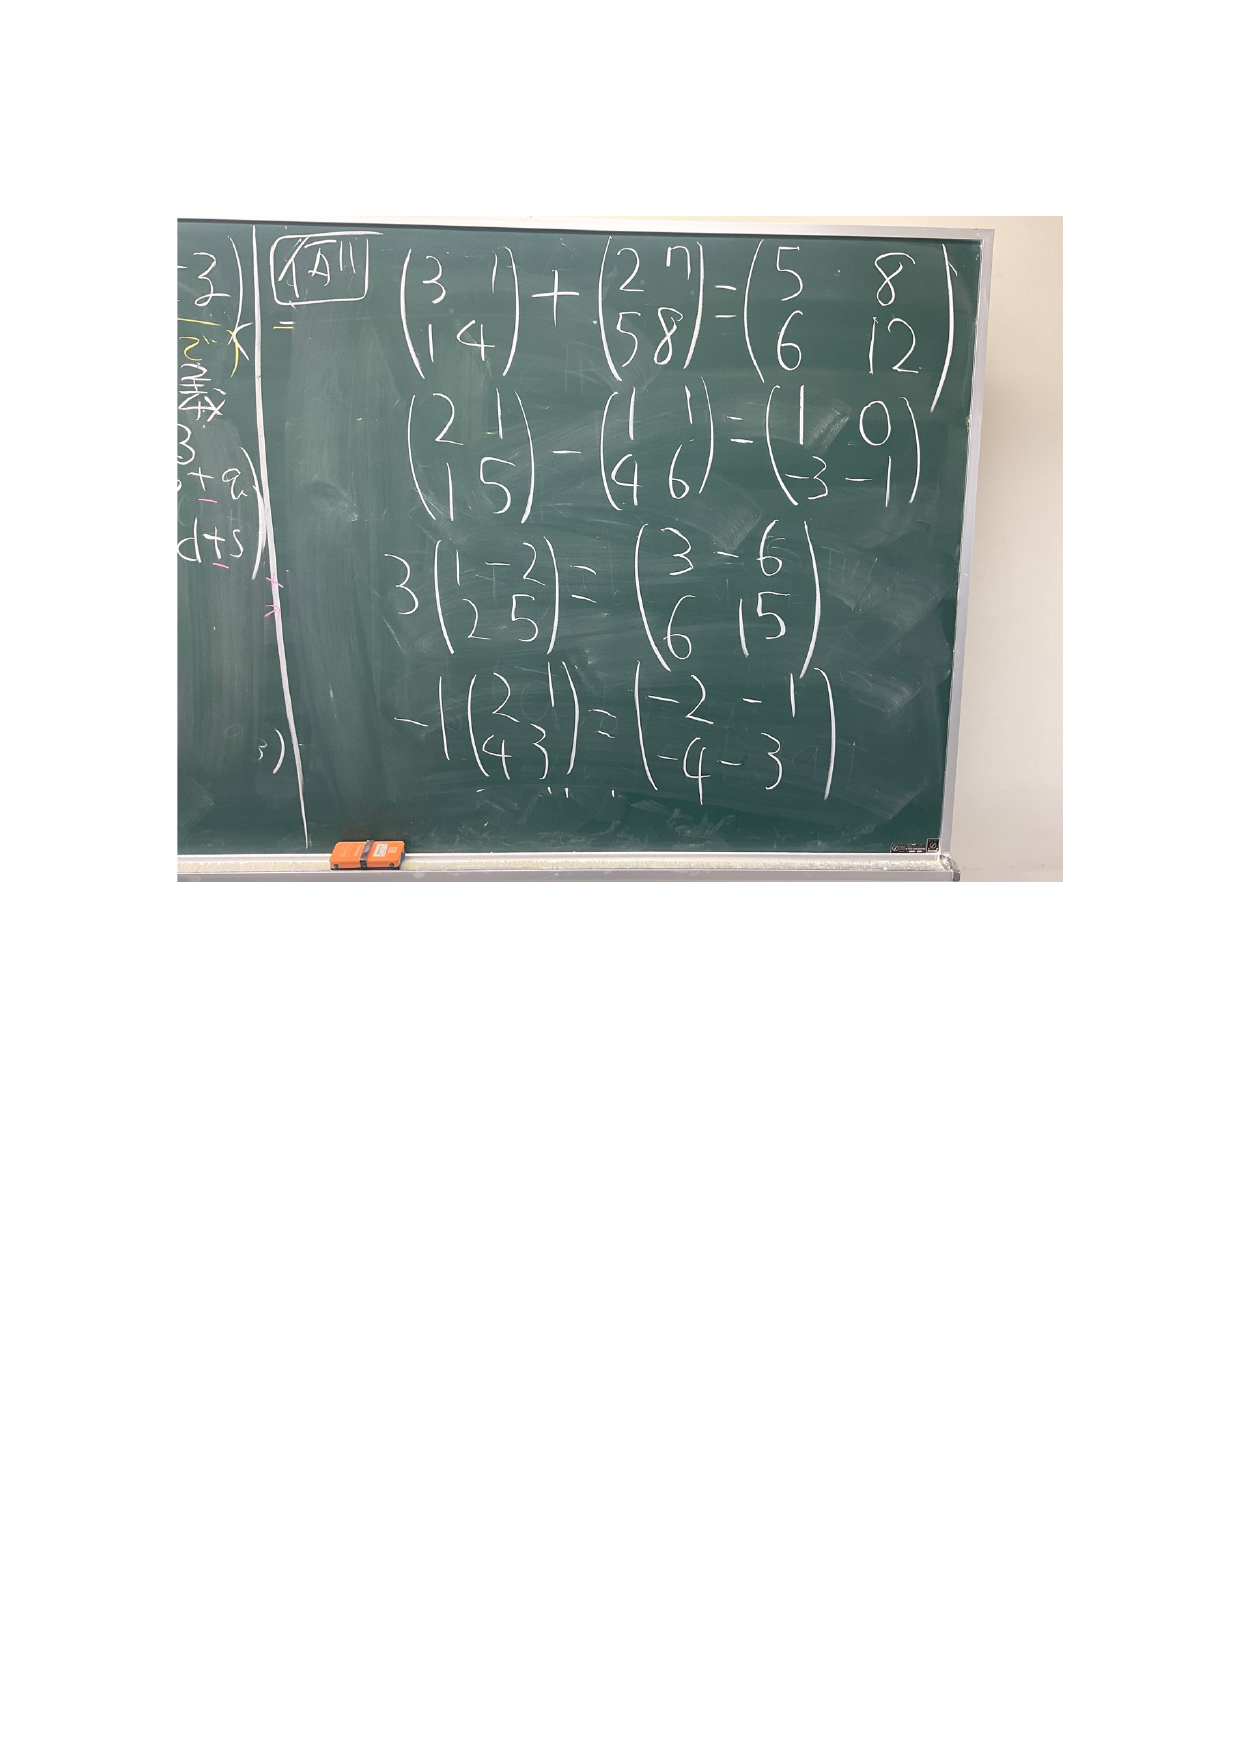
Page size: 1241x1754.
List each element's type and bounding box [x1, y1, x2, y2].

picture [177, 216, 1063, 882]
